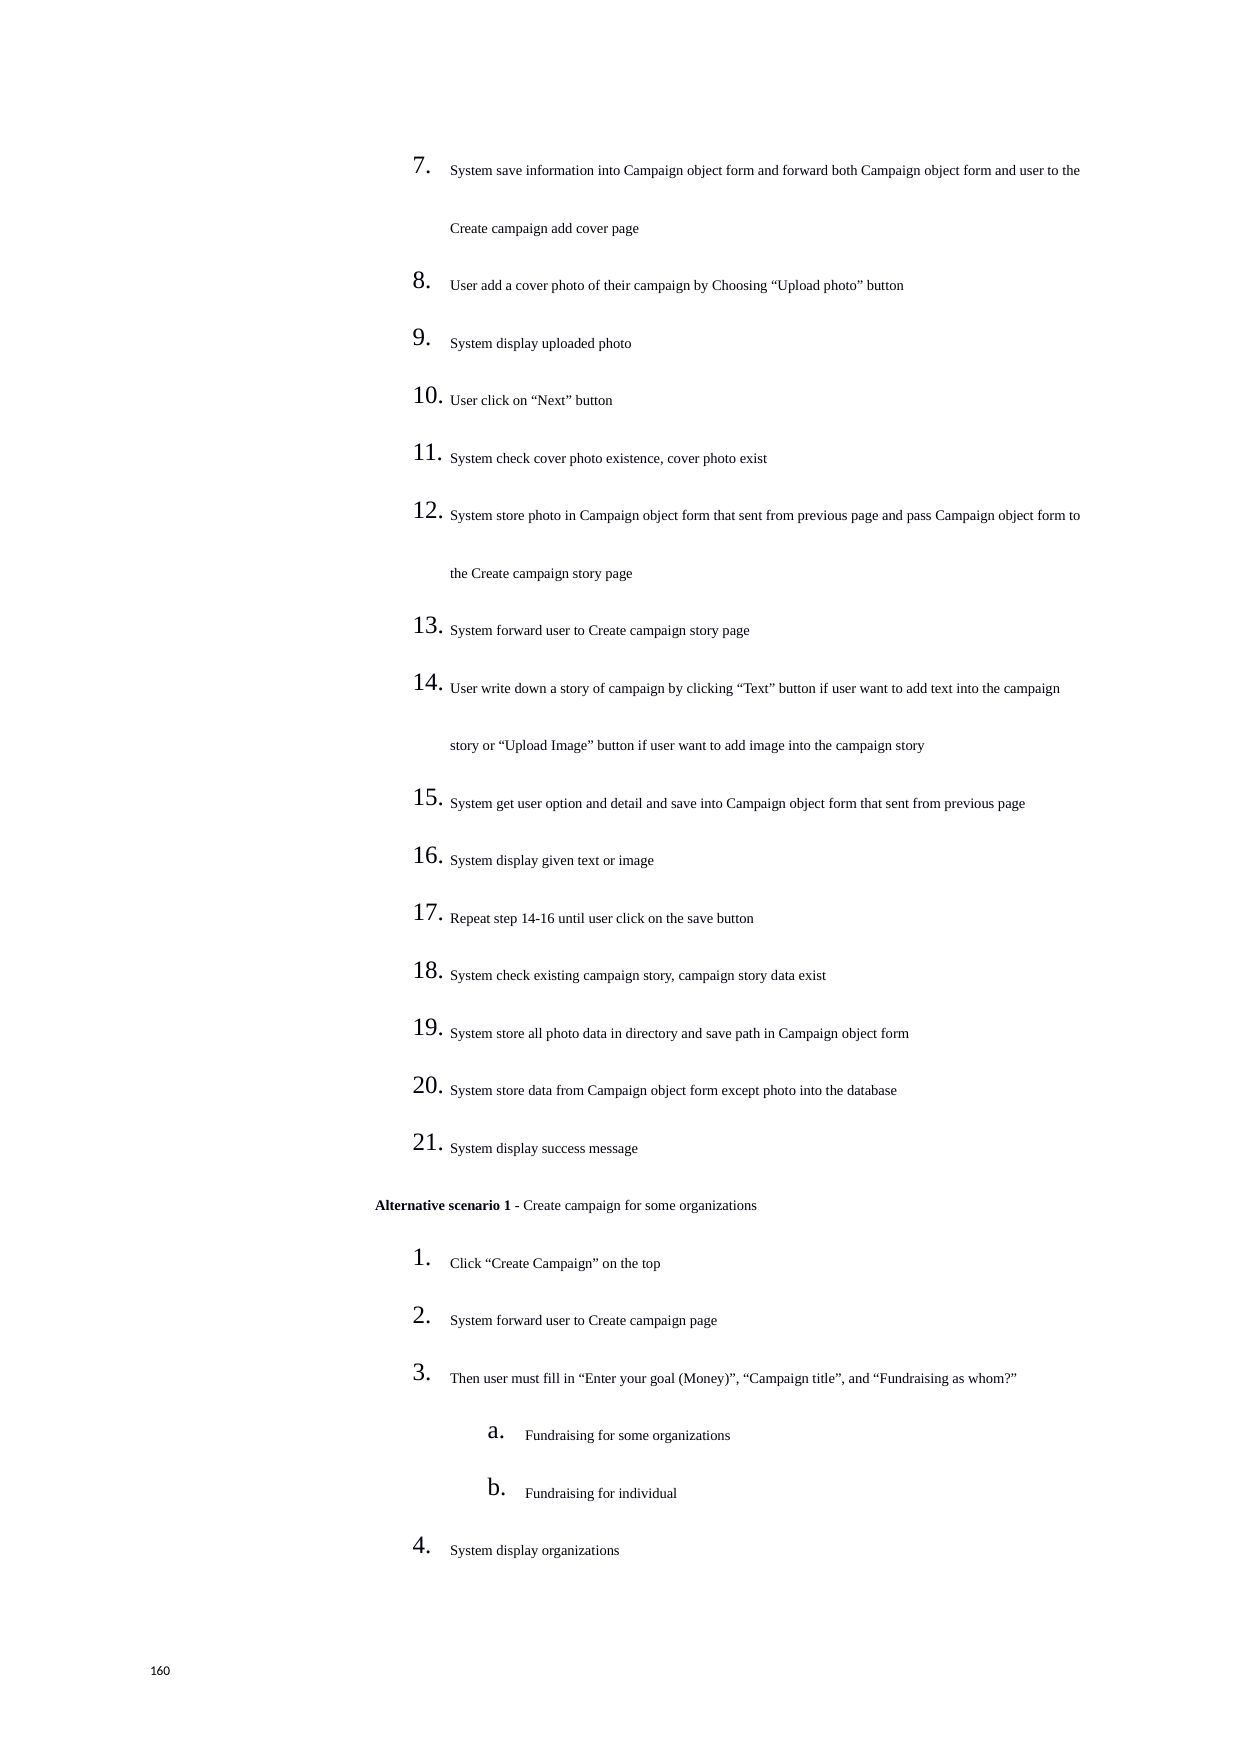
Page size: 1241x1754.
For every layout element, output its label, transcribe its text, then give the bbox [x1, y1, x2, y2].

list System store data from Campaign object form except photo into the database [412, 1070, 1090, 1099]
list System display organizations [412, 1530, 1090, 1559]
list User add a cover photo of their campaign by Choosing “Upload photo” button [412, 265, 1090, 294]
text Alternative scenario 1 - Create campaign for some organizations [300, 1185, 1090, 1214]
list Then user must fill in “Enter your goal (Money)”, “Campaign title”, and “Fundraising as whom?” [412, 1357, 1090, 1386]
list User write down a story of campaign by clicking “Text” button if user want to add text into the campaign story or “Upload Image” button if user want to add image into the campaign story [412, 667, 1090, 754]
list System display uploaded photo [412, 322, 1090, 351]
list System store all photo data in directory and save path in Campaign object form [412, 1012, 1090, 1041]
list Click “Create Campaign” on the top [412, 1242, 1090, 1271]
list System forward user to Create campaign story page [412, 610, 1090, 639]
list System display given text or image [412, 840, 1090, 869]
list System get user option and detail and save into Campaign object form that sent from previous page [412, 782, 1090, 811]
list System check cover photo existence, cover photo exist [412, 437, 1090, 466]
list Fundraising for some organizations [487, 1415, 1090, 1444]
list System forward user to Create campaign page [412, 1300, 1090, 1329]
list System store photo in Campaign object form that sent from previous page and pass Campaign object form to the Create campaign story page [412, 495, 1090, 581]
list User click on “Next” button [412, 380, 1090, 409]
list System check existing campaign story, campaign story data exist [412, 955, 1090, 984]
list Fundraising for individual [487, 1472, 1090, 1501]
list System display success message [412, 1127, 1090, 1156]
list System save information into Campaign object form and forward both Campaign object form and user to the Create campaign add cover page [412, 150, 1090, 236]
list Repeat step 14-16 until user click on the save button [412, 897, 1090, 926]
